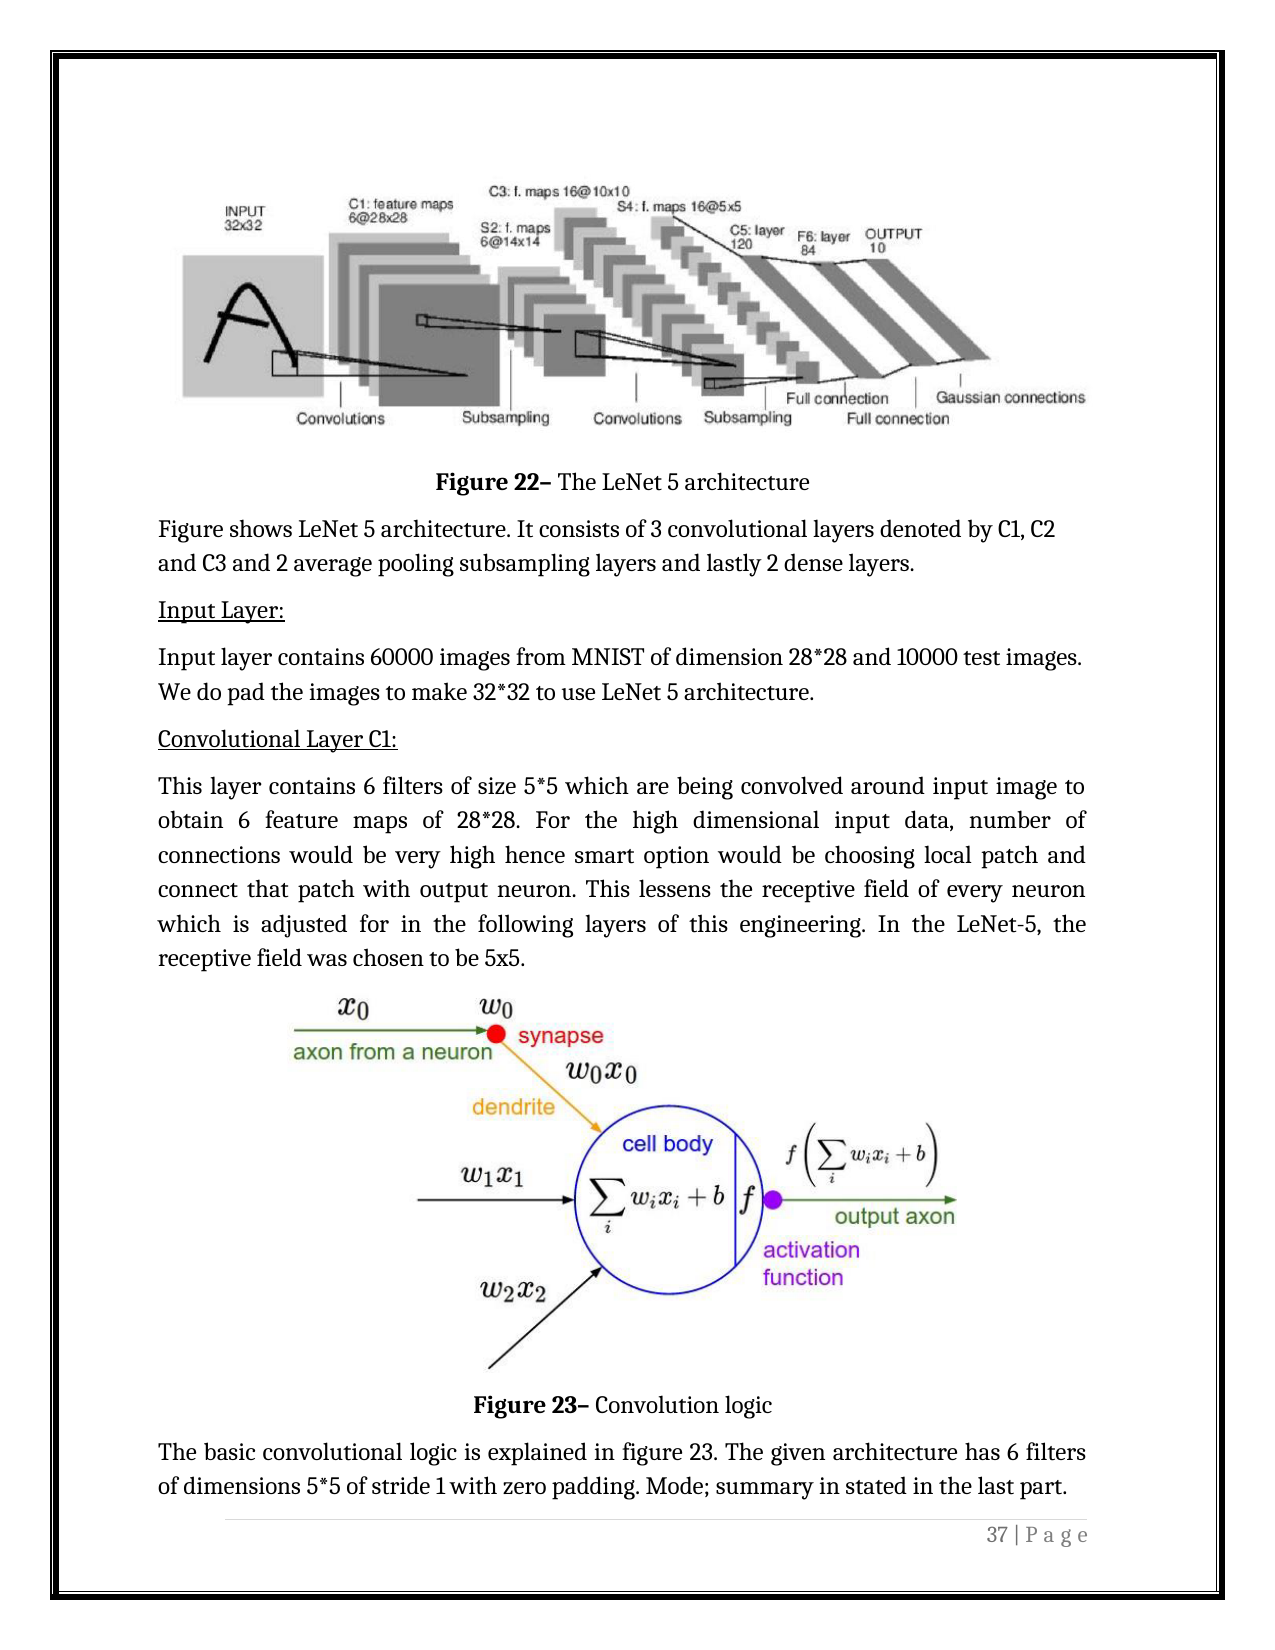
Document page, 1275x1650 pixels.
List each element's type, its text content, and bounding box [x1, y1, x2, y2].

text The basic convolutional logic is explained in figure 23. The given architecture has 6 filters of dimensions 5*5 of stride 1 with zero padding. Mode; summary in stated in the last part. [158, 1437, 1087, 1501]
text Figure 23– Convolution logic [158, 1391, 1087, 1419]
text Convolutional Layer C1: [158, 724, 1087, 753]
text Input Layer: [158, 596, 1087, 625]
text Figure 22– The LeNet 5 architecture [158, 468, 1087, 496]
text Figure shows LeNet 5 architecture. It consists of 3 convolutional layers denoted by C1, C2 and C3 and 2 average pooling subsampling layers and lastly 2 dense layers. [158, 515, 1087, 578]
text This layer contains 6 filters of size 5*5 which are being convolved around input image to obtain 6 feature maps of 28*28. For the high dimensional input data, number of connections would be very high hence smart option would be choosing local patch and connect that patch with output neuron. This lessens the receptive field of every neuron which is adjusted for in the following layers of this engineering. In the LeNet-5, the receptive field was chosen to be 5x5. [158, 772, 1087, 973]
text Input layer contains 60000 images from MNIST of dimension 28*28 and 10000 test images. We do pad the images to make 32*32 to use LeNet 5 architecture. [158, 643, 1087, 706]
